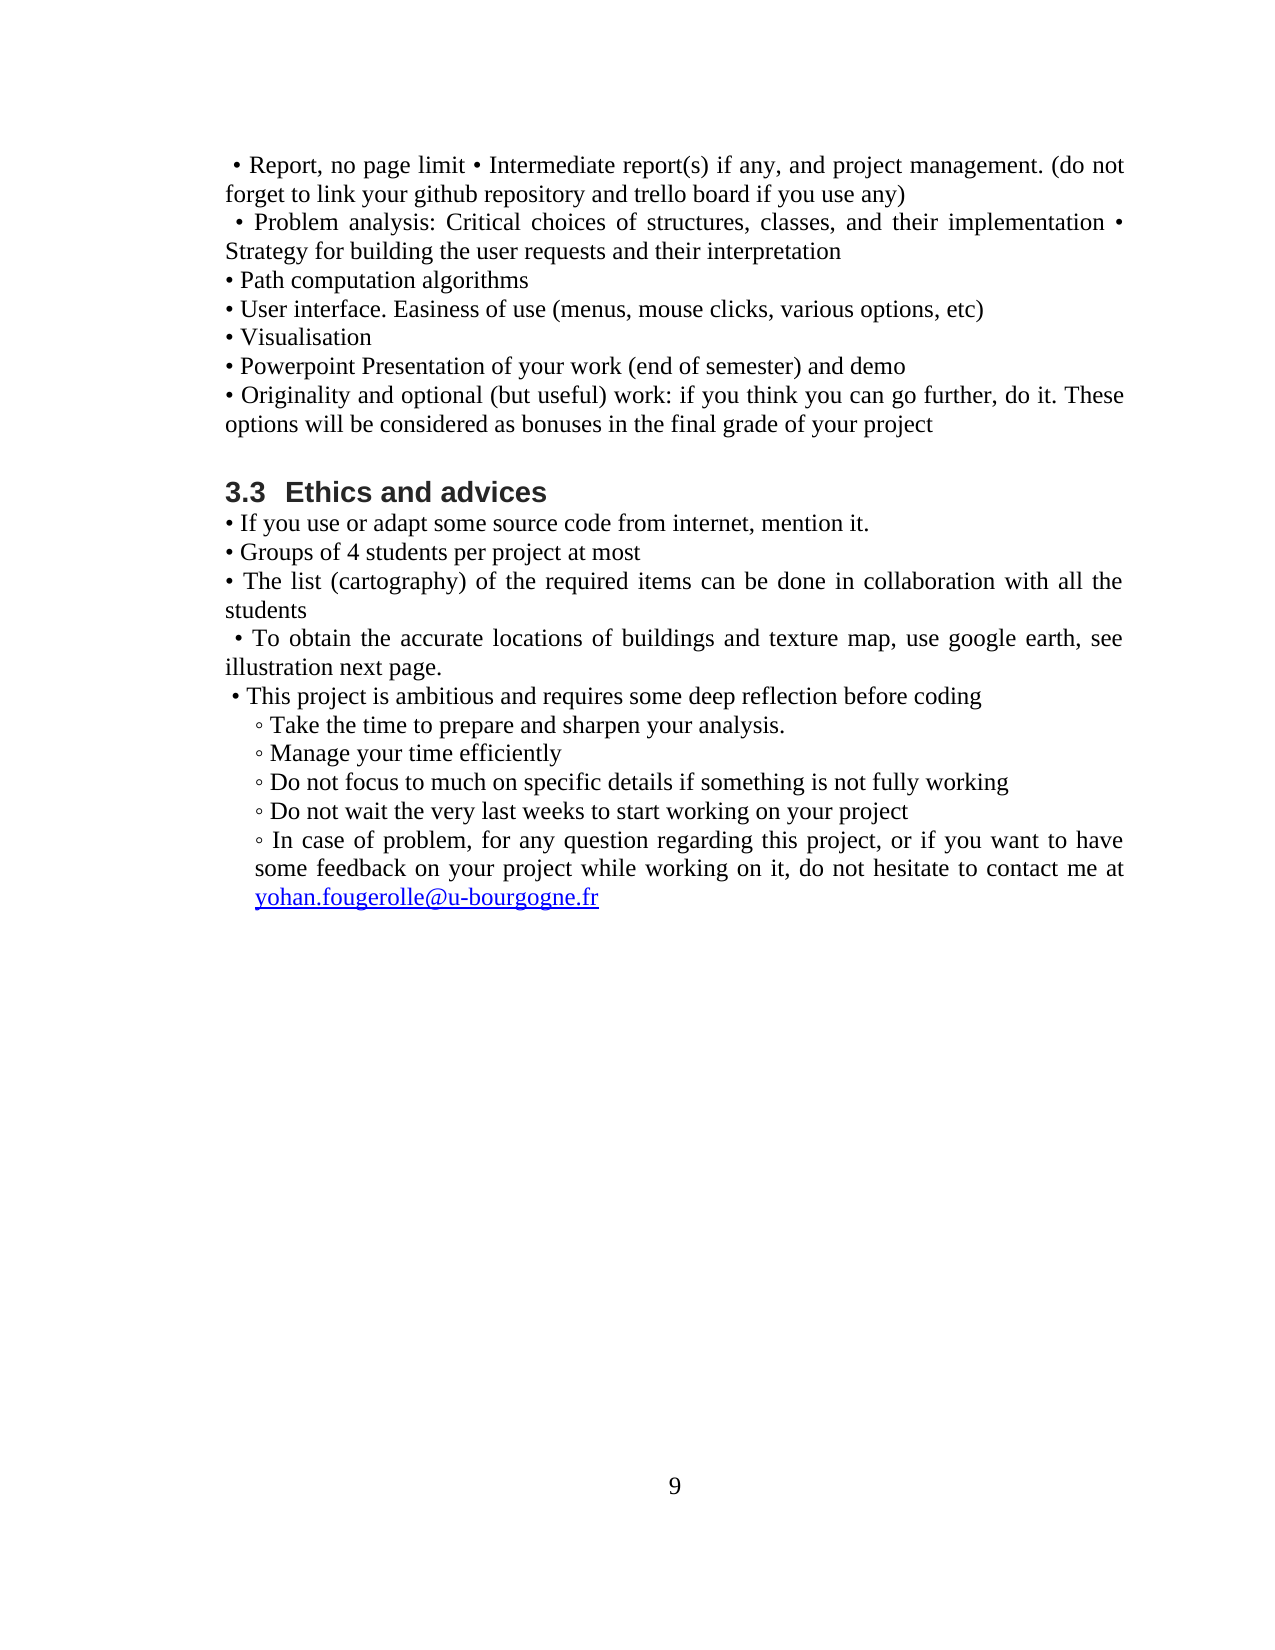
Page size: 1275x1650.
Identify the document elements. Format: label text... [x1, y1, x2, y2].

text • The list (cartography) of the required items can be done in collaboration with all the students [225, 566, 1125, 623]
text • This project is ambitious and requires some deep reflection before coding [225, 681, 1125, 710]
text • To obtain the accurate locations of buildings and texture map, use google earth, see illustration next page. [225, 623, 1125, 681]
text • Report, no page limit • Intermediate report(s) if any, and project management. (do not forget to link your github repository and trello board if you use any) [225, 150, 1125, 207]
text • Path computation algorithms [225, 265, 1125, 294]
text • User interface. Easiness of use (menus, mouse clicks, various options, etc) [225, 294, 1125, 322]
text ◦ Manage your time efficiently [254, 738, 1125, 767]
text ◦ In case of problem, for any question regarding this project, or if you want to have some feedback on your project while working on it, do not hesitate to contact me at yohan.fougerolle@u-bourgogne.fr [254, 825, 1125, 911]
text ◦ Do not focus to much on specific details if something is not fully working [254, 767, 1125, 796]
text • Visualisation [225, 322, 1125, 351]
subtitle Ethics and advices [225, 475, 1125, 508]
text • Problem analysis: Critical choices of structures, classes, and their implementation • Strategy for building the user requests and their interpretation [225, 207, 1125, 265]
text • Originality and optional (but useful) work: if you think you can go further, do it. These options will be considered as bonuses in the final grade of your project [225, 380, 1125, 437]
text ◦ Do not wait the very last weeks to start working on your project [254, 796, 1125, 825]
text ◦ Take the time to prepare and sharpen your analysis. [254, 710, 1125, 738]
text • If you use or adapt some source code from internet, mention it. [225, 508, 1125, 537]
text • Groups of 4 students per project at most [225, 537, 1125, 566]
text • Powerpoint Presentation of your work (end of semester) and demo [225, 351, 1125, 380]
